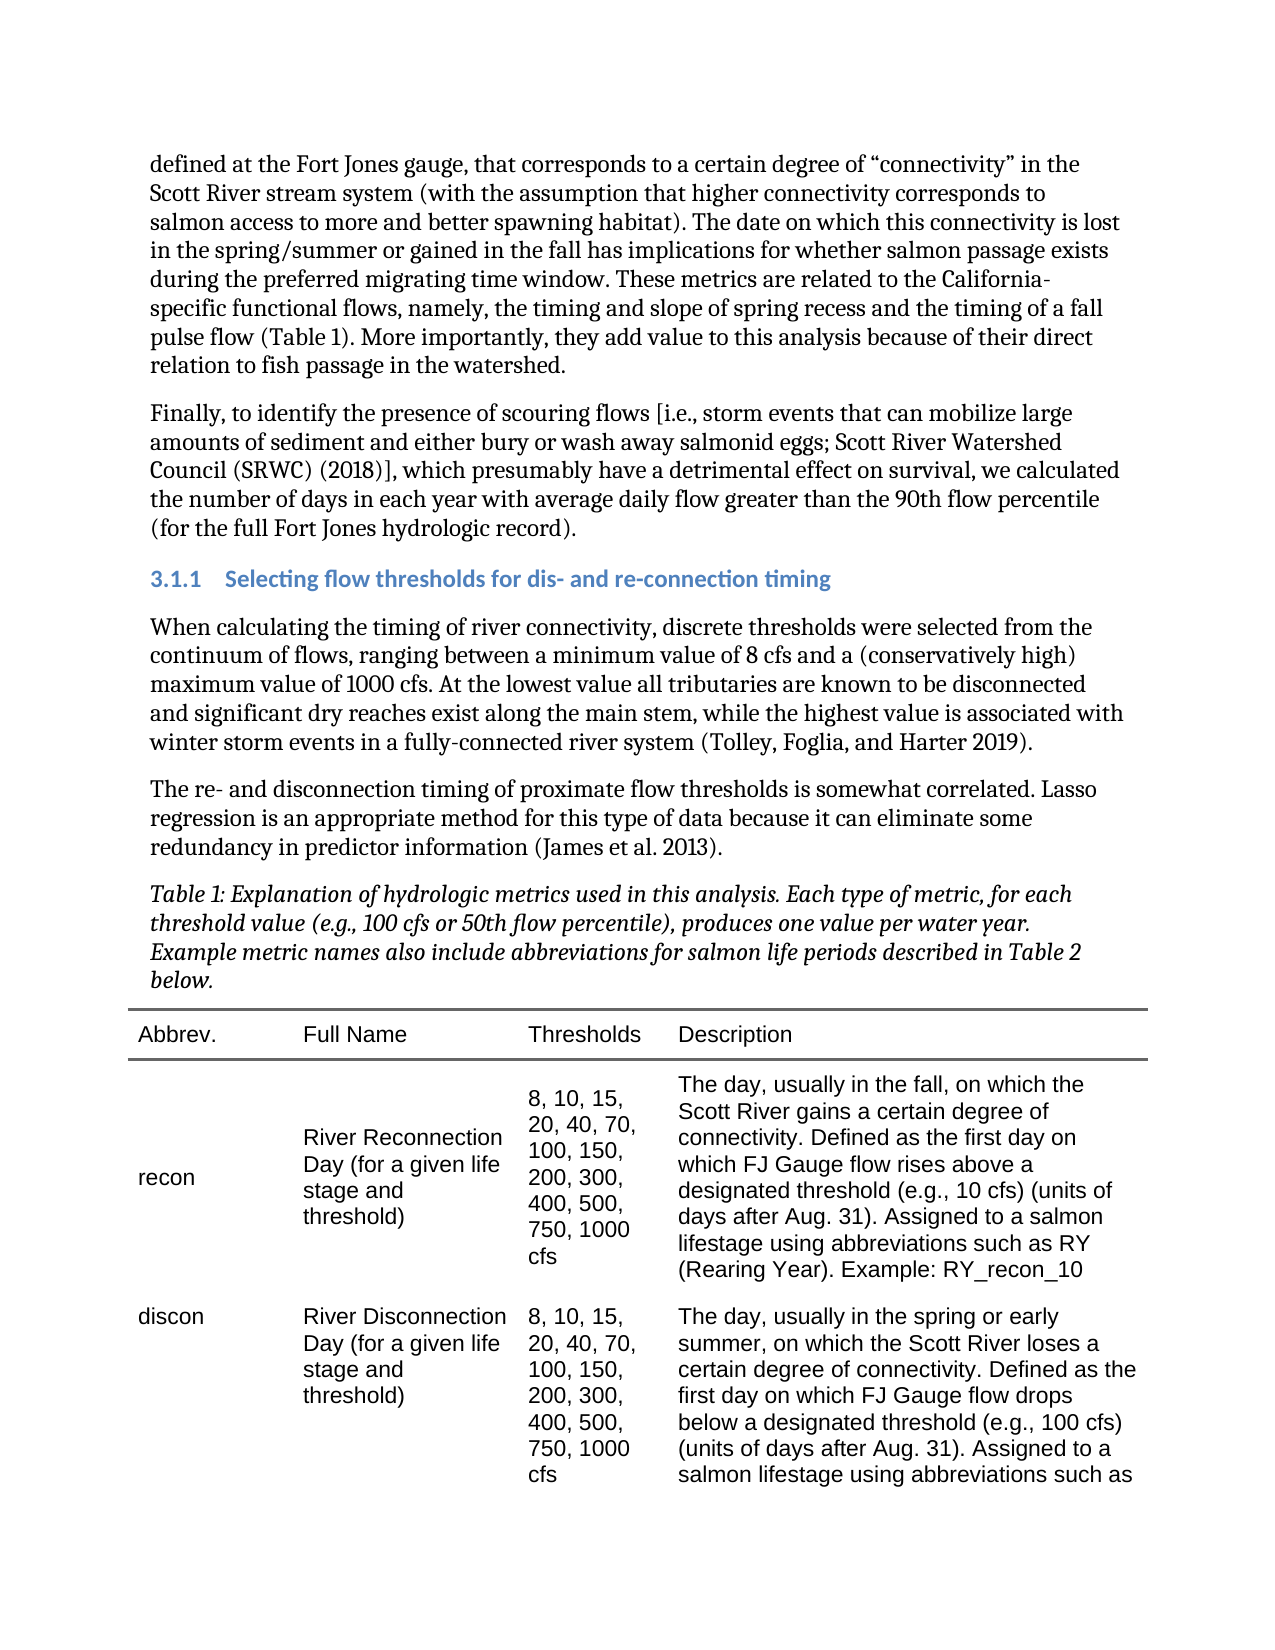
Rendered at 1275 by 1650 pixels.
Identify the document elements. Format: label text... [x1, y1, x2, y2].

table_header Description [668, 1011, 1147, 1058]
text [150, 150, 1125, 380]
table_cell discon [128, 1293, 292, 1488]
table_header Thresholds [518, 1011, 667, 1058]
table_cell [668, 1293, 1147, 1488]
text When calculating the timing of river connectivity, discrete thresholds were selected from the continuum of flows, ranging between a minimum value of 8 cfs and a (conservatively high) maximum value of 1000 cfs. At the lowest value all tributaries are known to be disconnected and significant dry reaches exist along the main stem, while the highest value is associated with winter storm events in a fully-connected river system (Tolley, Foglia, and Harter 2019). [150, 613, 1125, 756]
table_header Abbrev. [128, 1011, 292, 1058]
text Finally, to identify the presence of scouring flows [i.e., storm events that can mobilize large amounts of sediment and either bury or wash away salmonid eggs; Scott River Watershed Council (SRWC) (2018)], which presumably have a detrimental effect on survival, we calculated the number of days in each year with average daily flow greater than the 90th flow percentile (for the full Fort Jones hydrologic record). [150, 399, 1125, 542]
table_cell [518, 1293, 667, 1488]
table_cell recon [128, 1061, 292, 1293]
table_cell River Reconnection Day (for a given life stage and threshold) [293, 1061, 517, 1293]
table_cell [293, 1293, 517, 1488]
table_header Full Name [293, 1011, 517, 1058]
subtitle 3.1.1 Selecting flow thresholds for dis- and re-connection timing [150, 563, 1125, 594]
text The re- and disconnection timing of proximate flow thresholds is somewhat correlated. Lasso regression is an appropriate method for this type of data because it can eliminate some redundancy in predictor information (James et al. 2013). [150, 775, 1125, 861]
table_cell The day, usually in the fall, on which the Scott River gains a certain degree of connectivity. Defined as the first day on which FJ Gauge flow rises above a designated threshold (e.g., 10 cfs) (units of days after Aug. 31). Assigned to a salmon lifestage using abbreviations such as RY (Rearing Year). Example: RY_recon_10 [668, 1061, 1147, 1293]
table_cell 8, 10, 15, 20, 40, 70, 100, 150, 200, 300, 400, 500, 750, 1000 cfs [518, 1061, 667, 1293]
text Table 1: Explanation of hydrologic metrics used in this analysis. Each type of metric, for each threshold value (e.g., 100 cfs or 50th flow percentile), produces one value per water year. Example metric names also include abbreviations for salmon life periods described in Table 2 below. [150, 880, 1125, 995]
